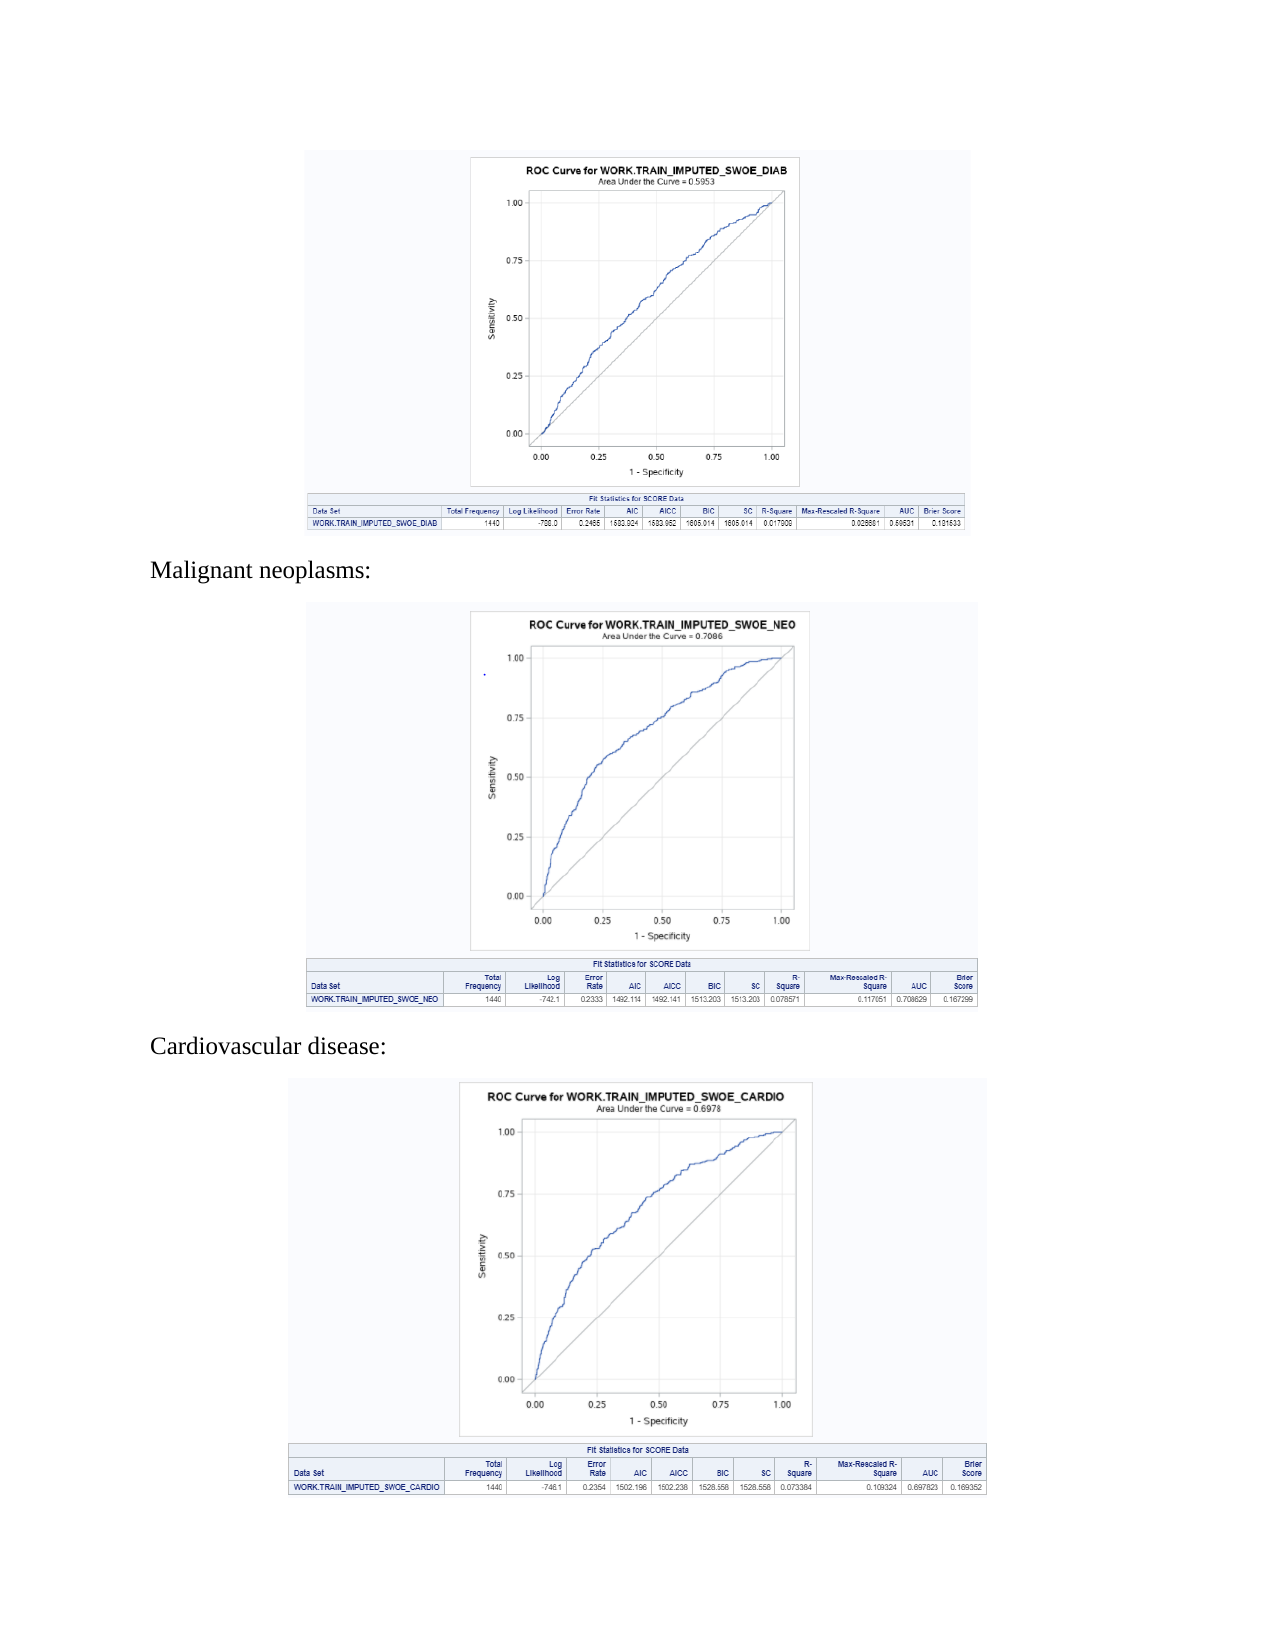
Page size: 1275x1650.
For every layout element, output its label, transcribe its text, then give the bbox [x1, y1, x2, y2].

picture [304, 150, 971, 536]
picture [285, 1078, 990, 1498]
text Malignant neoplasms: [150, 555, 1125, 584]
text Cardiovascular disease: [150, 1031, 1125, 1059]
picture [294, 602, 981, 1012]
